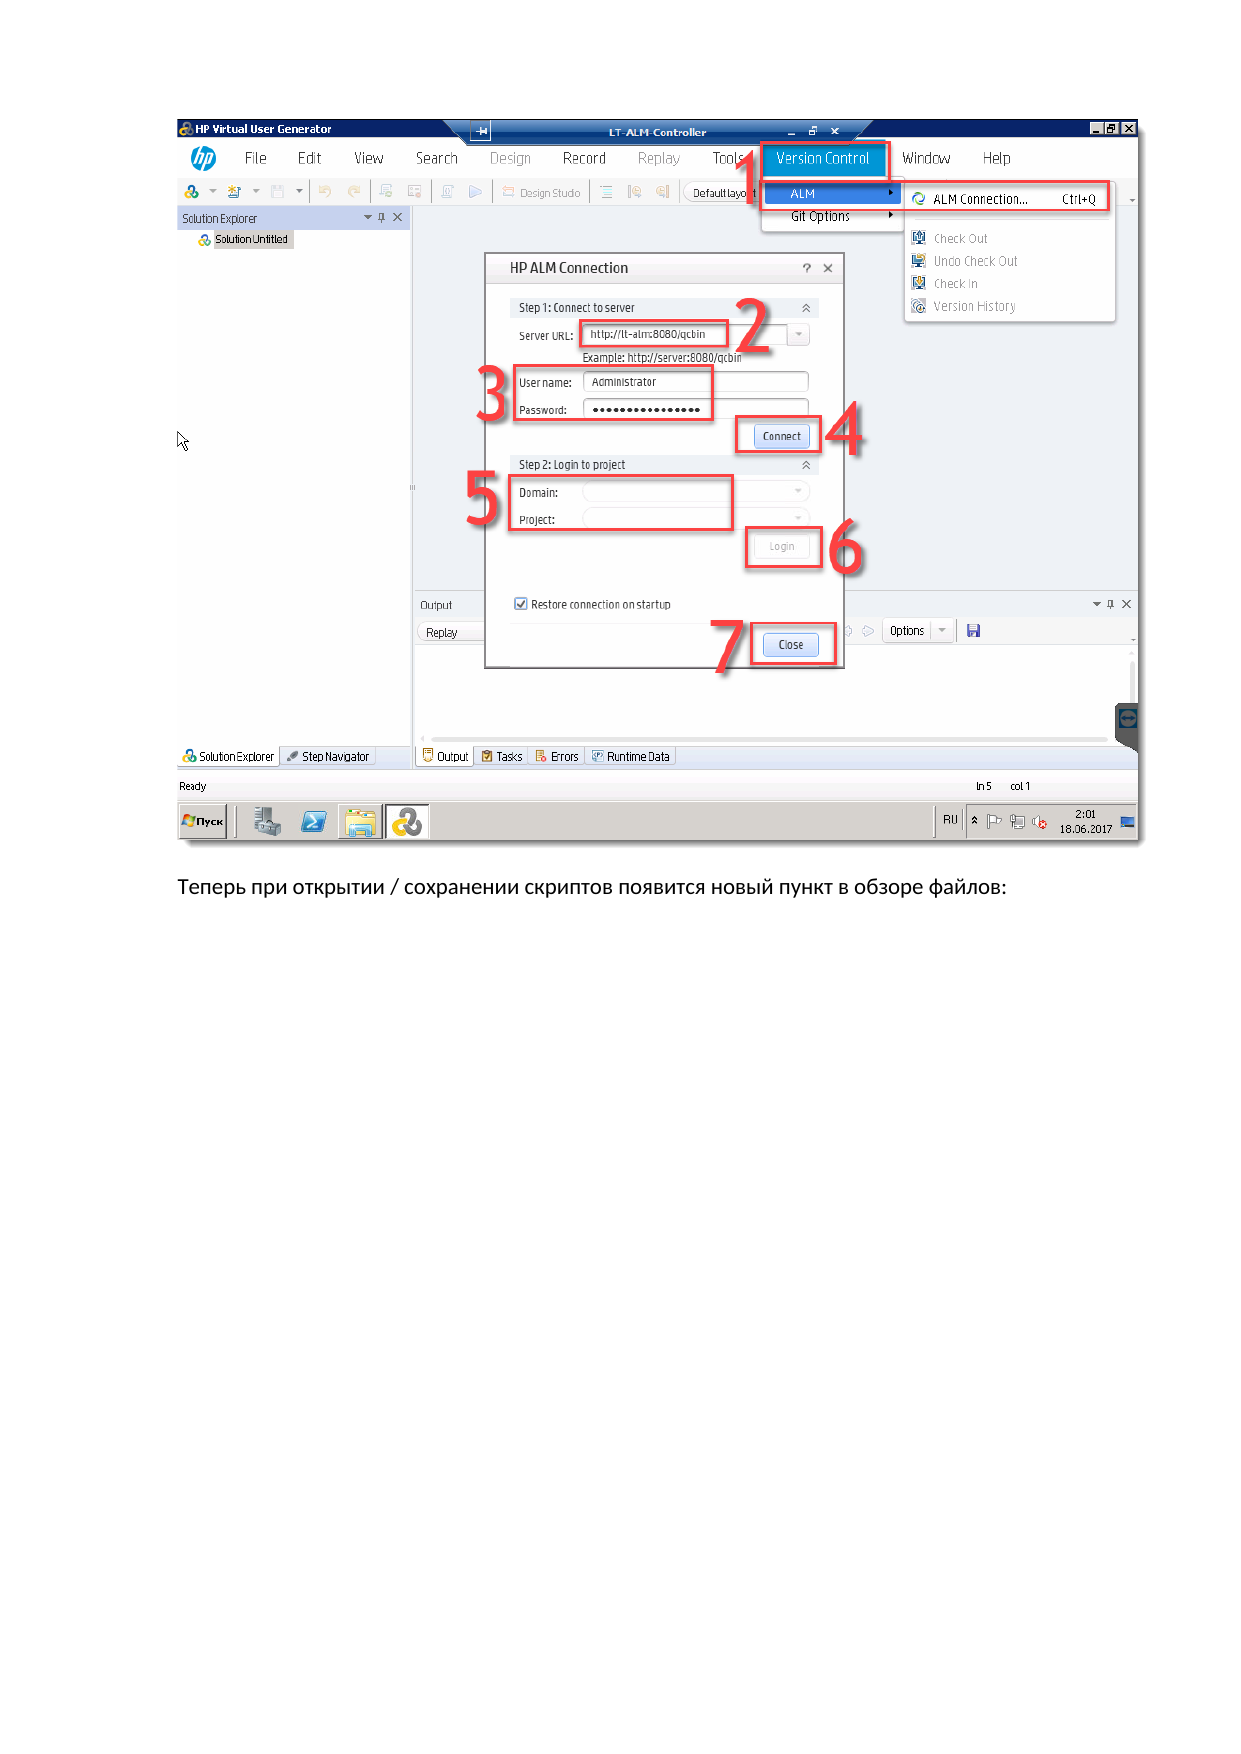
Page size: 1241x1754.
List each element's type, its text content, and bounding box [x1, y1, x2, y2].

text Теперь при открытии / сохранении скриптов появится новый пункт в обзоре файлов: [177, 872, 1152, 900]
picture [177, 118, 1152, 854]
